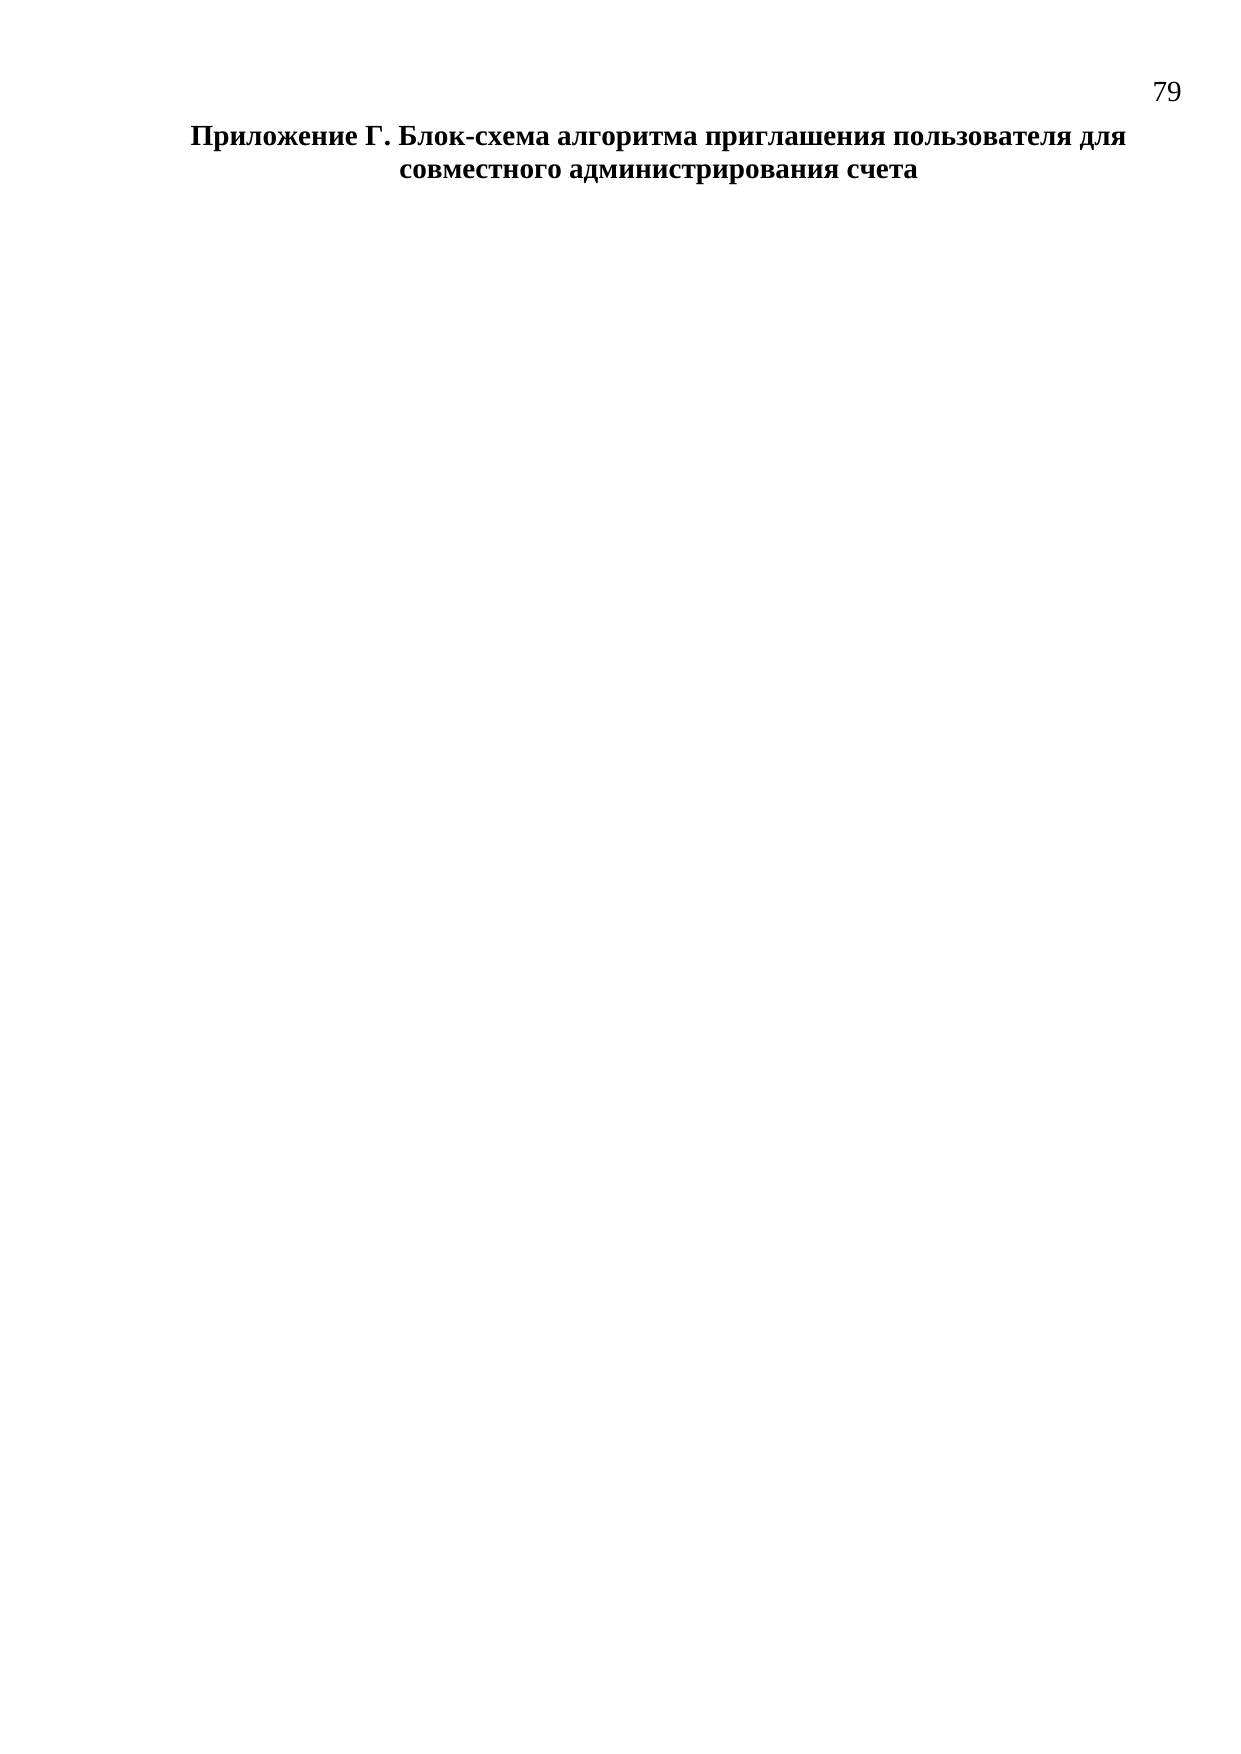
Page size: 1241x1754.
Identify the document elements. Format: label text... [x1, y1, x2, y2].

subtitle Приложение Г. Блок-схема алгоритма приглашения пользователя для совместного администрирования счета [136, 118, 1181, 185]
